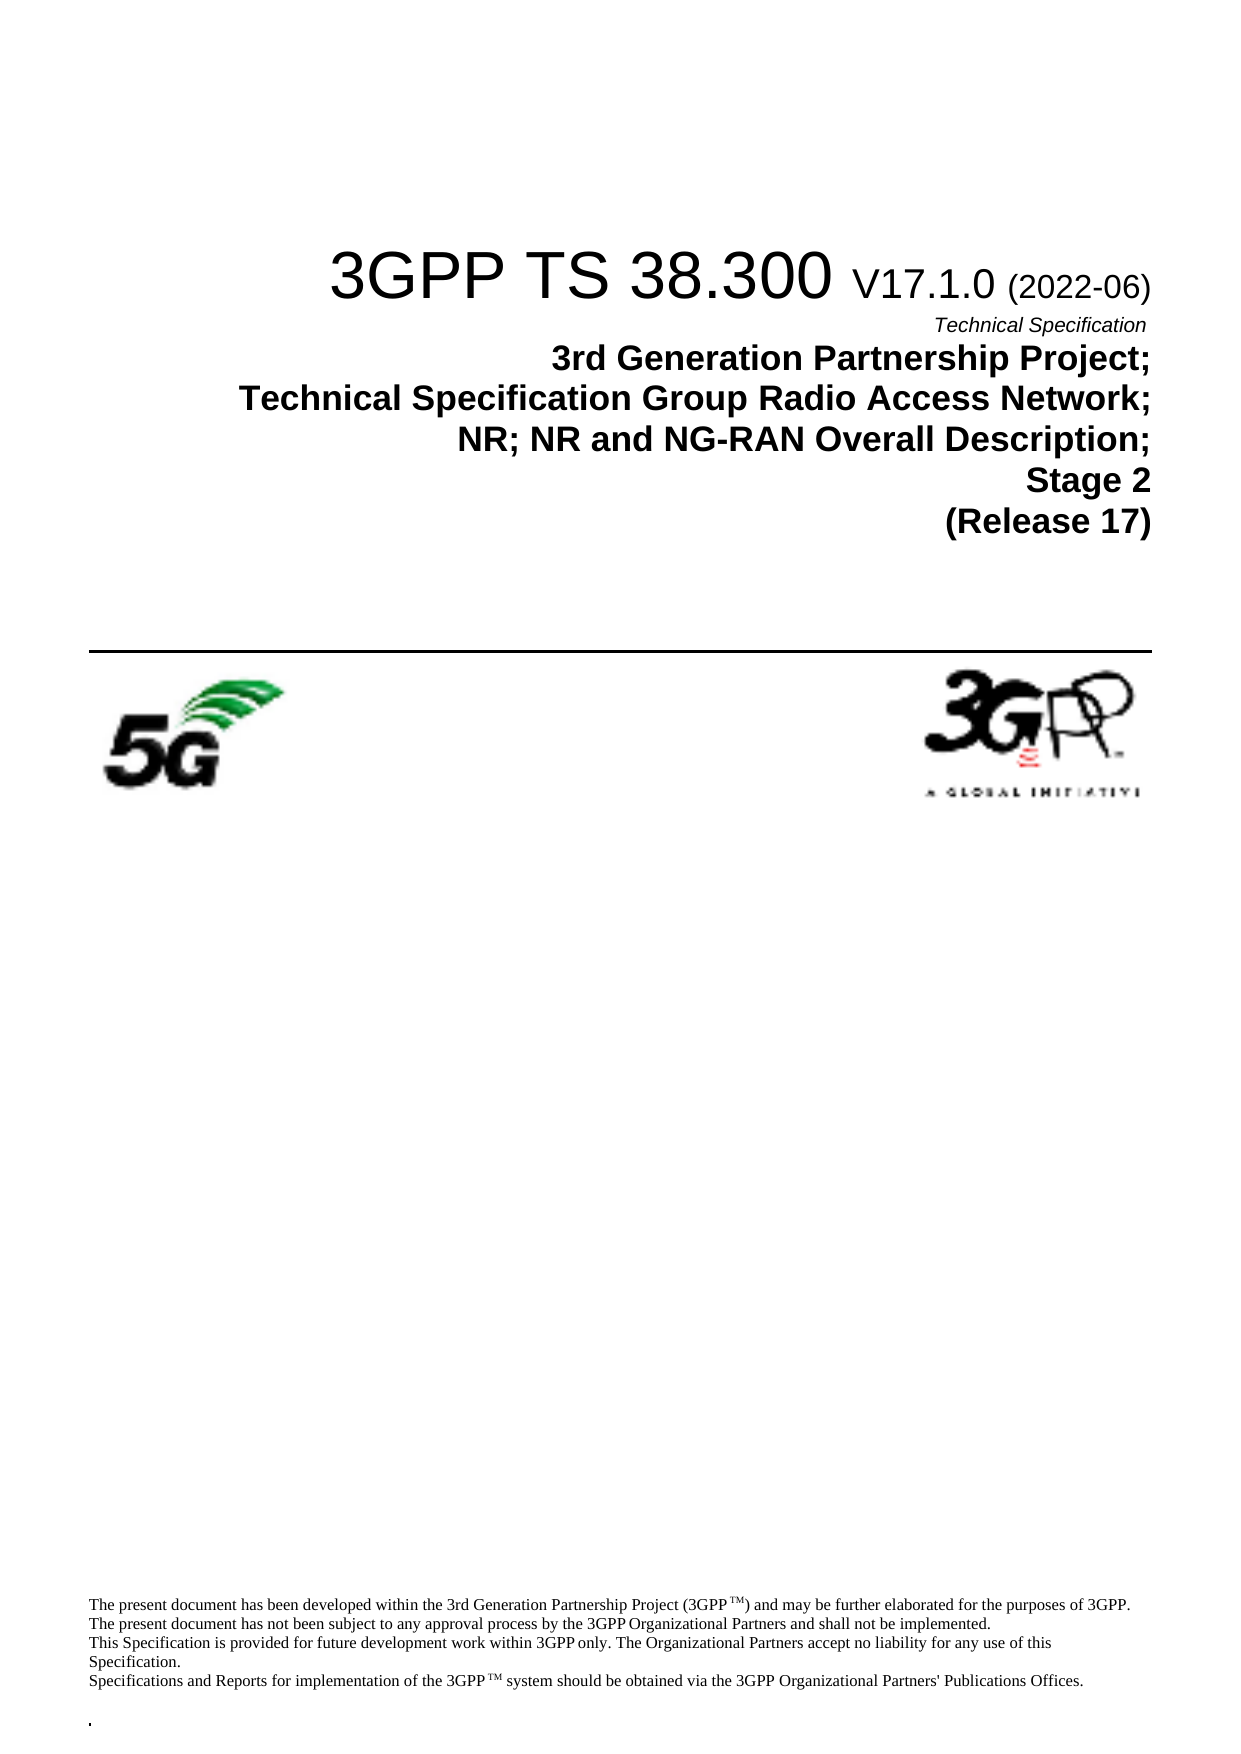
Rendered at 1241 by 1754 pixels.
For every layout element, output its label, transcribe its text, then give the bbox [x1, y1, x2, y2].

text (Release 17) [89, 500, 1152, 541]
text Technical Specification [89, 313, 1149, 337]
text Technical Specification Group Radio Access Network; [89, 378, 1152, 418]
text Stage 2 [89, 459, 1152, 500]
text The present document has been developed within the 3rd Generation Partnership Project (3GPP TM) and may be further elaborated for the purposes of 3GPP. The present document has not been subject to any approval process by the 3GPP Organizational Partners and shall not be implemented. This Specification is provided for future development work within 3GPP only. The Organizational Partners accept no liability for any use of this Specification. Specifications and Reports for implementation of the 3GPP TM system should be obtained via the 3GPP Organizational Partners' Publications Offices. [89, 1594, 1131, 1690]
text NR; NR and NG-RAN Overall Description; [89, 418, 1152, 459]
text 3GPP TS 38.300 V17.1.0 (2022-06) [89, 236, 1152, 313]
text 3rd Generation Partnership Project; [89, 337, 1152, 378]
